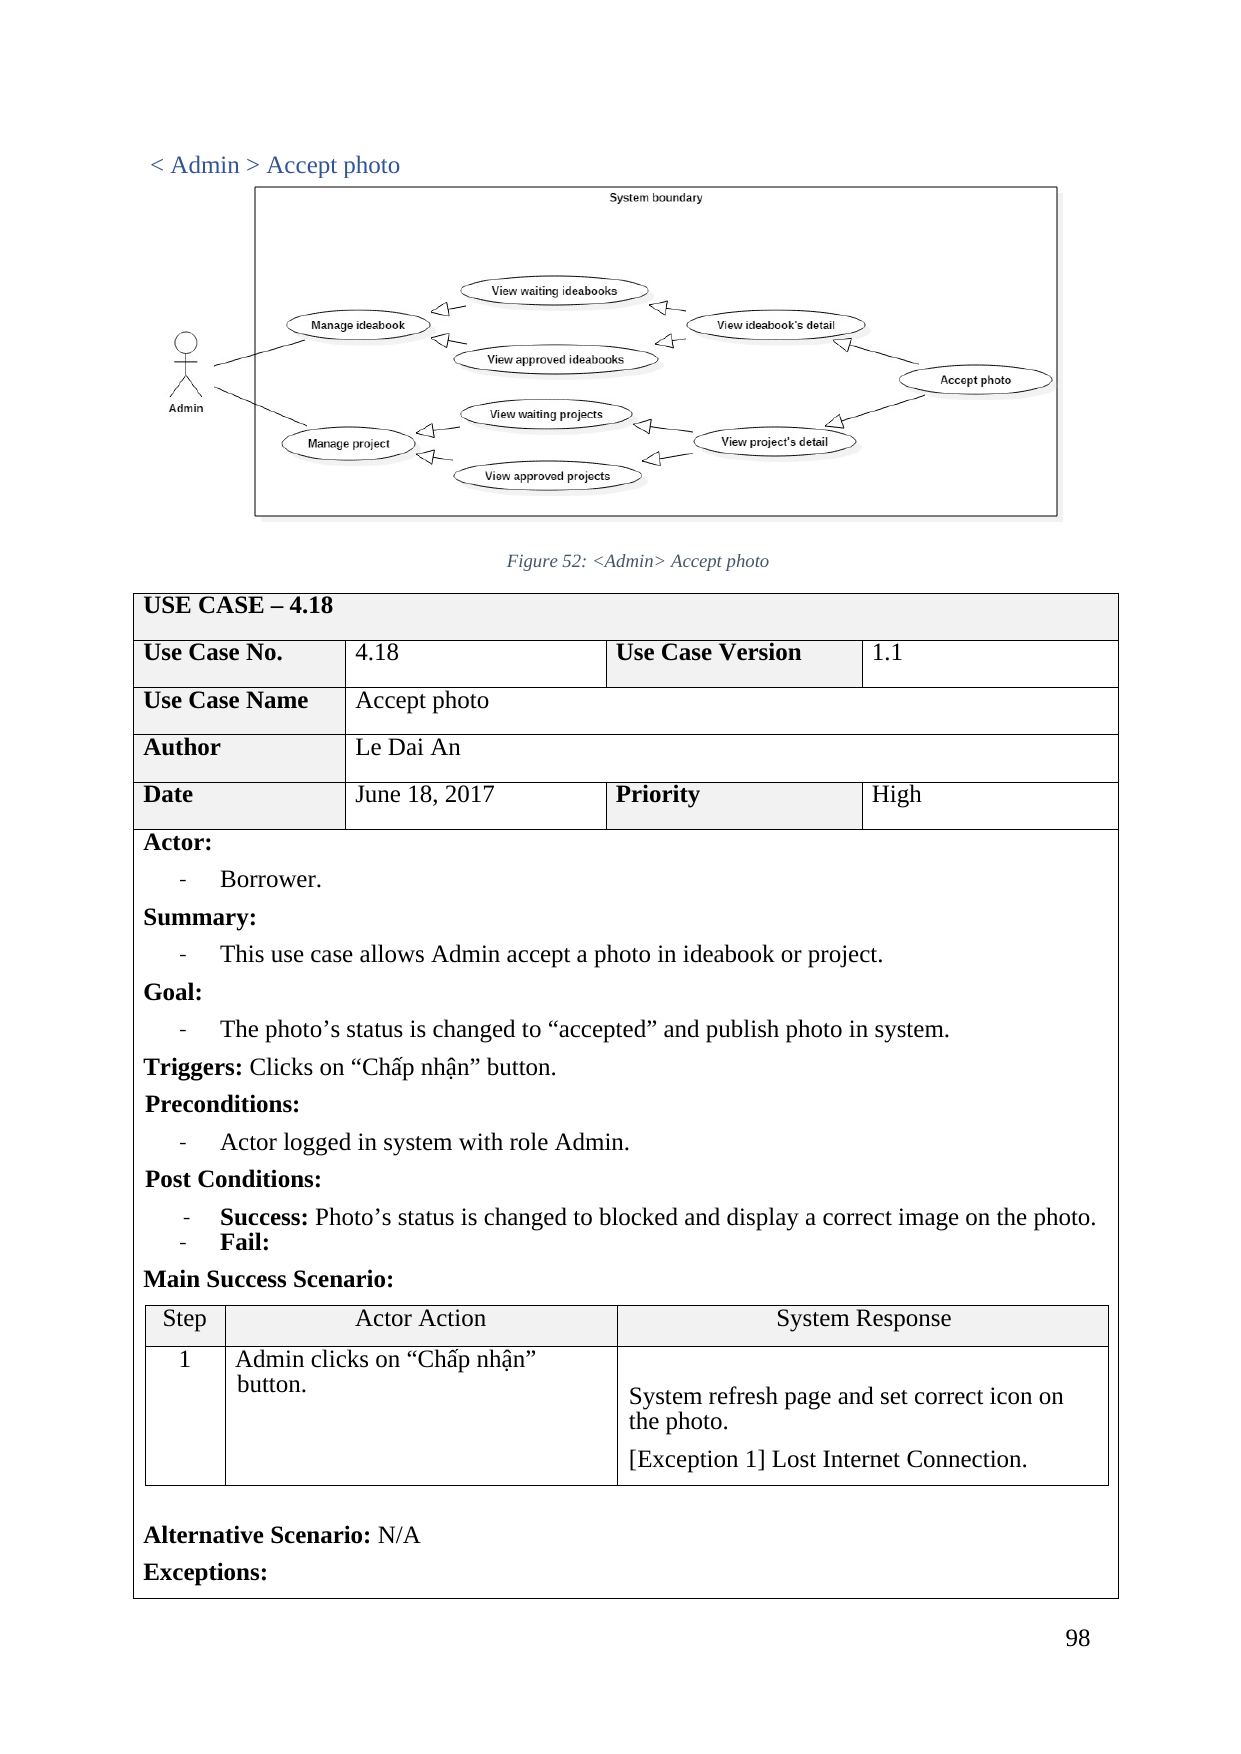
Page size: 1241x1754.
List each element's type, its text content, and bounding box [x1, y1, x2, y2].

subtitle < Admin > Accept photo [150, 150, 1090, 178]
text Figure 52: <Admin> Accept photo [187, 550, 1090, 572]
table_cell Use Case Version [607, 641, 862, 687]
table_cell High [863, 783, 1118, 829]
table_cell June 18, 2017 [346, 783, 606, 829]
picture [150, 178, 1090, 550]
table_cell Priority [607, 783, 862, 829]
table_cell Le Dai An [346, 735, 1118, 782]
table_cell Author [134, 735, 345, 782]
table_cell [134, 830, 1118, 1598]
table_cell 4.18 [346, 641, 606, 687]
table_cell Use Case Name [134, 688, 345, 734]
table_cell Use Case No. [134, 641, 345, 687]
table_cell Date [134, 783, 345, 829]
table_cell 1.1 [863, 641, 1118, 687]
table_header USE CASE – 4.18 [134, 594, 1118, 640]
table_cell Accept photo [346, 688, 1118, 734]
